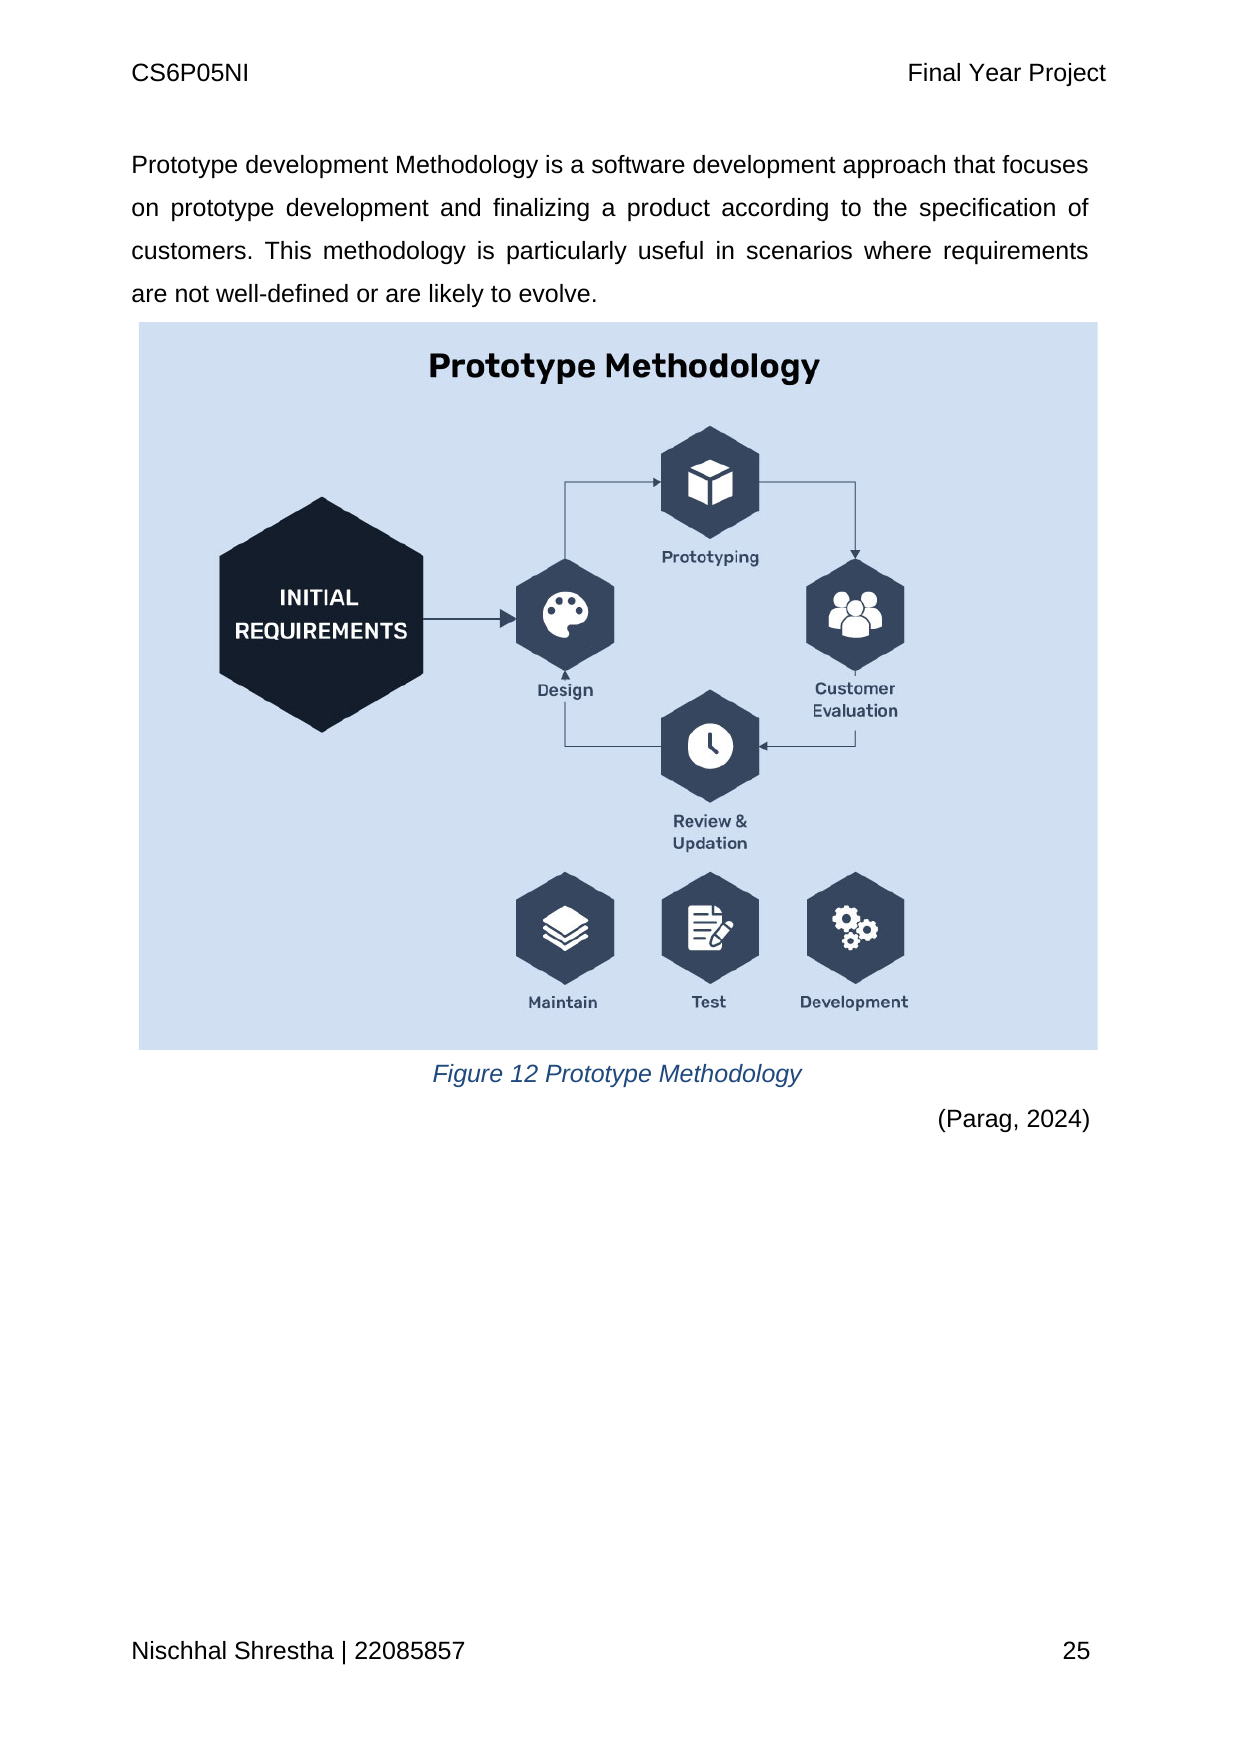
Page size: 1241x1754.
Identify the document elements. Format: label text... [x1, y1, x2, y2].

picture [138, 322, 1098, 1050]
text Prototype development Methodology is a software development approach that focuses on prototype development and finalizing a product according to the specification of customers. This methodology is particularly useful in scenarios where requirements are not well-defined or are likely to evolve. [131, 150, 1090, 308]
